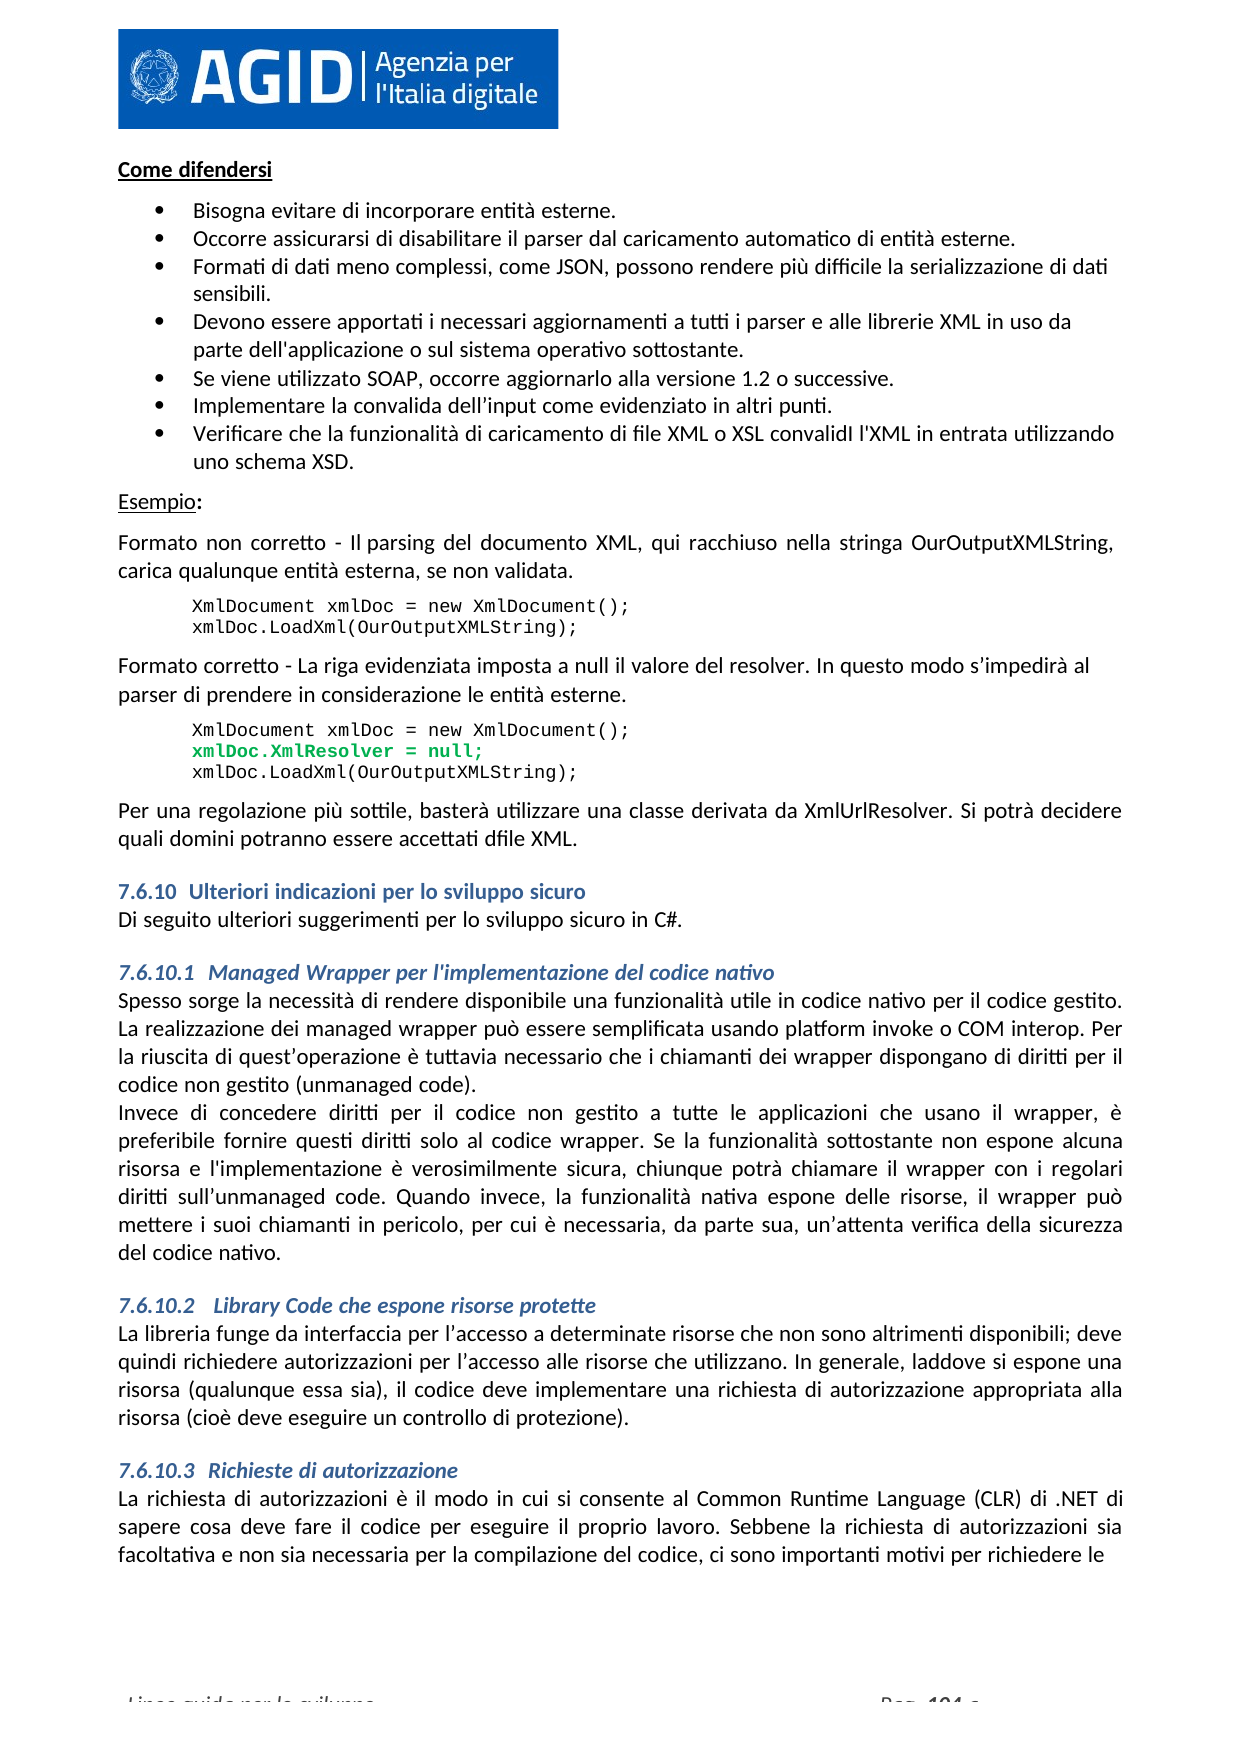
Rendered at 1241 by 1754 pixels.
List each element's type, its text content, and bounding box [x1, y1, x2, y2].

list Devono essere apportati i necessari aggiornamenti a tutti i parser e alle librerie XML in uso da parte dell'applicazione o sul sistema operativo sottostante. [155, 307, 1123, 363]
text Per una regolazione più sottile, basterà utilizzare una classe derivata da XmlUrlResolver. Si potrà decidere quali domini potranno essere accettati dfile XML. [118, 797, 1123, 852]
text Formato non corretto - Il parsing del documento XML, qui racchiuso nella stringa OurOutputXMLString, carica qualunque entità esterna, se non validata. [118, 528, 1123, 584]
text Spesso sorge la necessità di rendere disponibile una funzionalità utile in codice nativo per il codice gestito. La realizzazione dei managed wrapper può essere semplificata usando platform invoke o COM interop. Per la riuscita di quest’operazione è tuttavia necessario che i chiamanti dei wrapper dispongano di diritti per il codice non gestito (unmanaged code). [118, 986, 1123, 1098]
text Di seguito ulteriori suggerimenti per lo sviluppo sicuro in C#. [118, 905, 1194, 933]
text Esempio: [118, 487, 1194, 516]
list Formati di dati meno complessi, come JSON, possono rendere più difficile la serializzazione di dati sensibili. [155, 252, 1123, 307]
picture [118, 29, 559, 129]
subtitle Managed Wrapper per l'implementazione del codice nativo [118, 958, 1194, 986]
subtitle Richieste di autorizzazione [118, 1456, 1194, 1484]
text Formato corretto - La riga evidenziata imposta a null il valore del resolver. In questo modo s’impedirà al parser di prendere in considerazione le entità esterne. [118, 652, 1123, 708]
subtitle Library Code che espone risorse protette [118, 1291, 1194, 1319]
list Se viene utilizzato SOAP, occorre aggiornarlo alla versione 1.2 o successive. [155, 364, 1194, 392]
subtitle Come difendersi [118, 155, 1194, 183]
list Occorre assicurarsi di disabilitare il parser dal caricamento automatico di entità esterne. [155, 224, 1194, 252]
text Invece di concedere diritti per il codice non gestito a tutte le applicazioni che usano il wrapper, è preferibile fornire questi diritti solo al codice wrapper. Se la funzionalità sottostante non espone alcuna risorsa e l'implementazione è verosimilmente sicura, chiunque potrà chiamare il wrapper con i regolari diritti sull’unmanaged code. Quando invece, la funzionalità nativa espone delle risorse, il wrapper può mettere i suoi chiamanti in pericolo, per cui è necessaria, da parte sua, un’attenta verifica della sicurezza del codice nativo. [118, 1098, 1123, 1266]
text La libreria funge da interfaccia per l’accesso a determinate risorse che non sono altrimenti disponibili; deve quindi richiedere autorizzazioni per l’accesso alle risorse che utilizzano. In generale, laddove si espone una risorsa (qualunque essa sia), il codice deve implementare una richiesta di autorizzazione appropriata alla risorsa (cioè deve eseguire un controllo di protezione). [118, 1319, 1123, 1431]
subtitle Ulteriori indicazioni per lo sviluppo sicuro [118, 877, 1194, 905]
list Implementare la convalida dell’input come evidenziato in altri punti. [155, 392, 1194, 420]
list Bisogna evitare di incorporare entità esterne. [155, 196, 1194, 224]
text XmlDocument xmlDoc = new XmlDocument(); xmlDoc.XmlResolver = null; xmlDoc.LoadXml(OurOutputXMLString); [192, 721, 632, 784]
list Verificare che la funzionalità di caricamento di file XML o XSL convalidI l'XML in entrata utilizzando uno schema XSD. [155, 420, 1123, 475]
text XmlDocument xmlDoc = new XmlDocument(); xmlDoc.LoadXml(OurOutputXMLString); [192, 597, 961, 639]
text La richiesta di autorizzazioni è il modo in cui si consente al Common Runtime Language (CLR) di .NET di sapere cosa deve fare il codice per eseguire il proprio lavoro. Sebbene la richiesta di autorizzazioni sia facoltativa e non sia necessaria per la compilazione del codice, ci sono importanti motivi per richiedere le [118, 1484, 1123, 1568]
